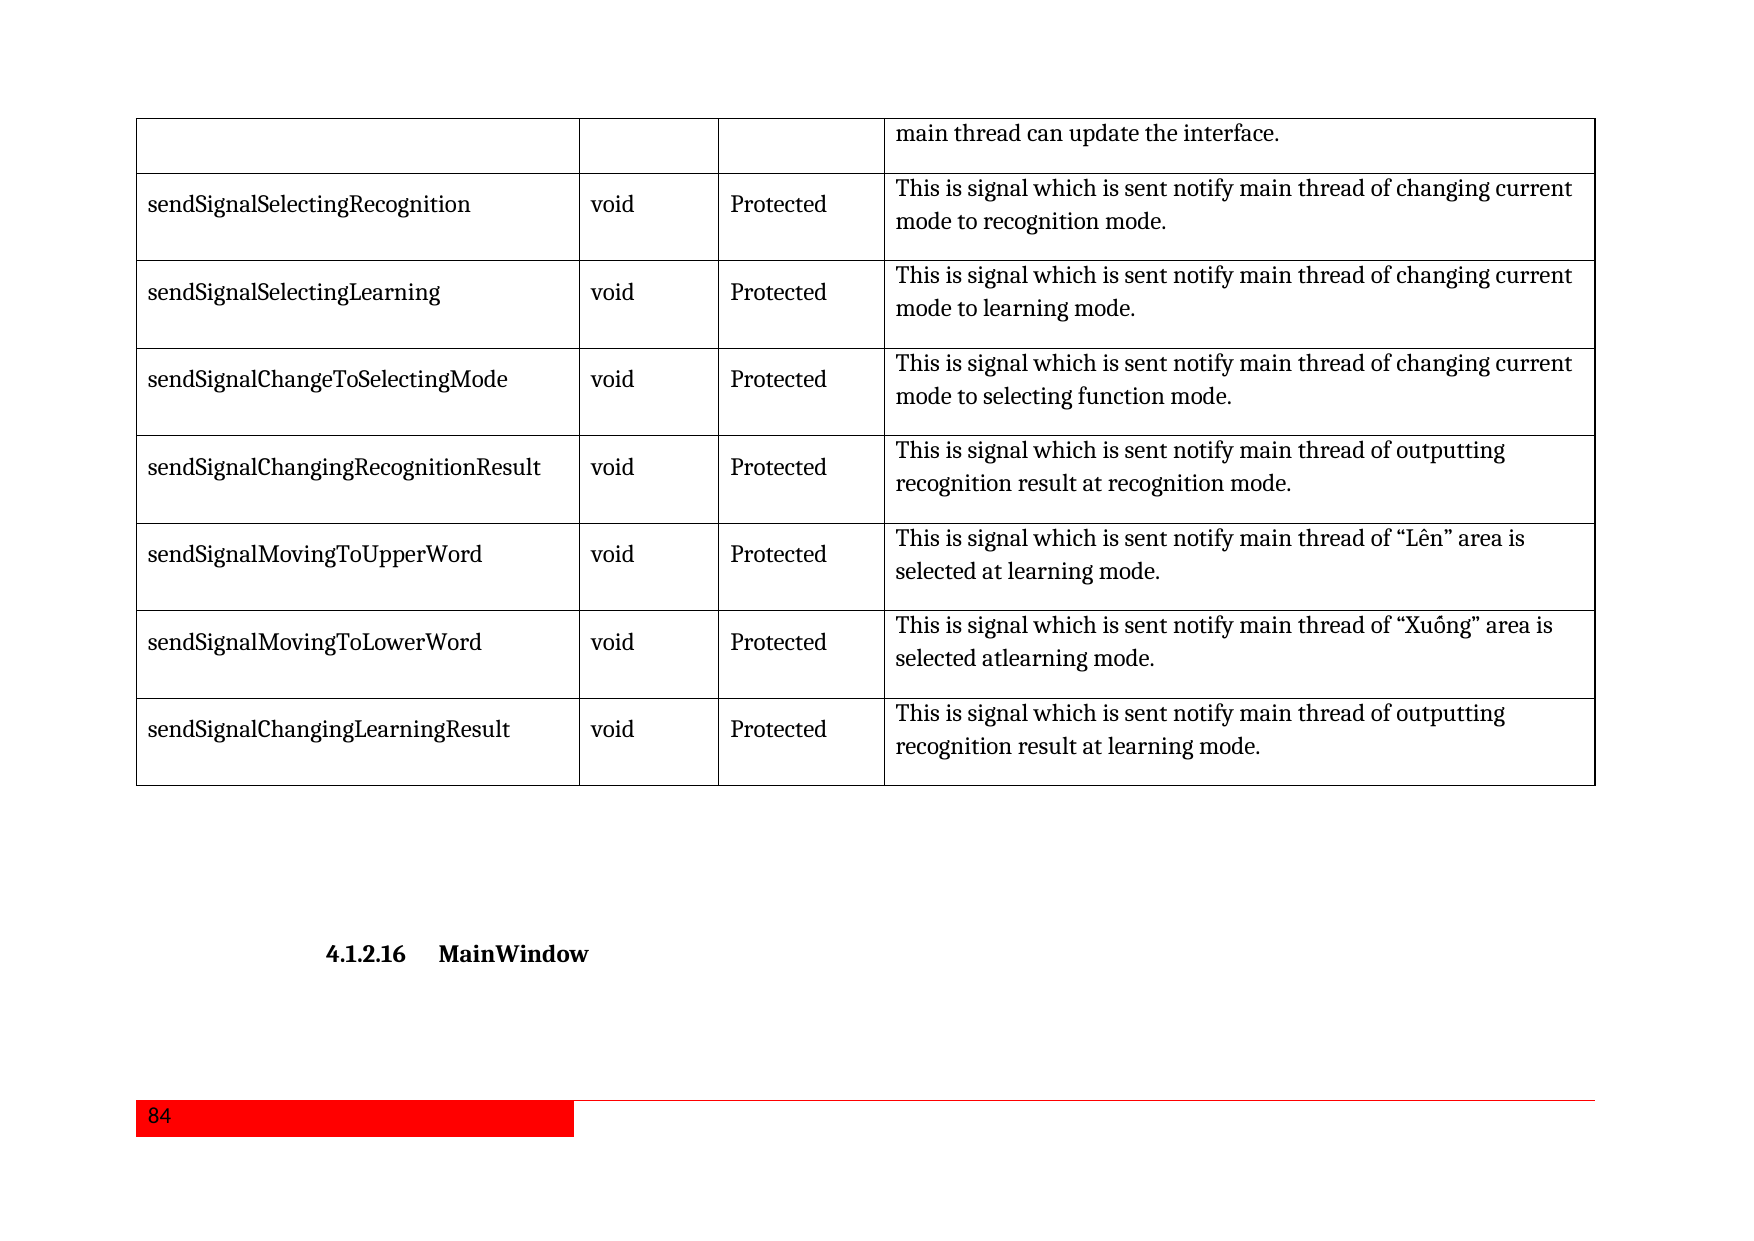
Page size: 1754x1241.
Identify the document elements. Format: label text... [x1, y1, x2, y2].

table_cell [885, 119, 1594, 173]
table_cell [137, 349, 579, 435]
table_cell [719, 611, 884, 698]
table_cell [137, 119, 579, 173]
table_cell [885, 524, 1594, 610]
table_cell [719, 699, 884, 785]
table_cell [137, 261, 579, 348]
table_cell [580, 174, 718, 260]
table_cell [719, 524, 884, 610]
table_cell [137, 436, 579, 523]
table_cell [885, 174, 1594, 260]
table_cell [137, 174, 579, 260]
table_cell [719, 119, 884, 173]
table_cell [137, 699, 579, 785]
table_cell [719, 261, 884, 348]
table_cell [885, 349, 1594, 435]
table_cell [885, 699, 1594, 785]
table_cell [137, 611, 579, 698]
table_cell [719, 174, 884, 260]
subtitle MainWindow [326, 940, 1606, 969]
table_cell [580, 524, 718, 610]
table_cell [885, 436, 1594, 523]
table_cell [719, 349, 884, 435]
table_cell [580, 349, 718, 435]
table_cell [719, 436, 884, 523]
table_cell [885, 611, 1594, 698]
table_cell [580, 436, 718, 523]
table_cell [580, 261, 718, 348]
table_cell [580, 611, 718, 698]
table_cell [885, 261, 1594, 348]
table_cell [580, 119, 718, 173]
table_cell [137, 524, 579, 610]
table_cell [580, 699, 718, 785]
